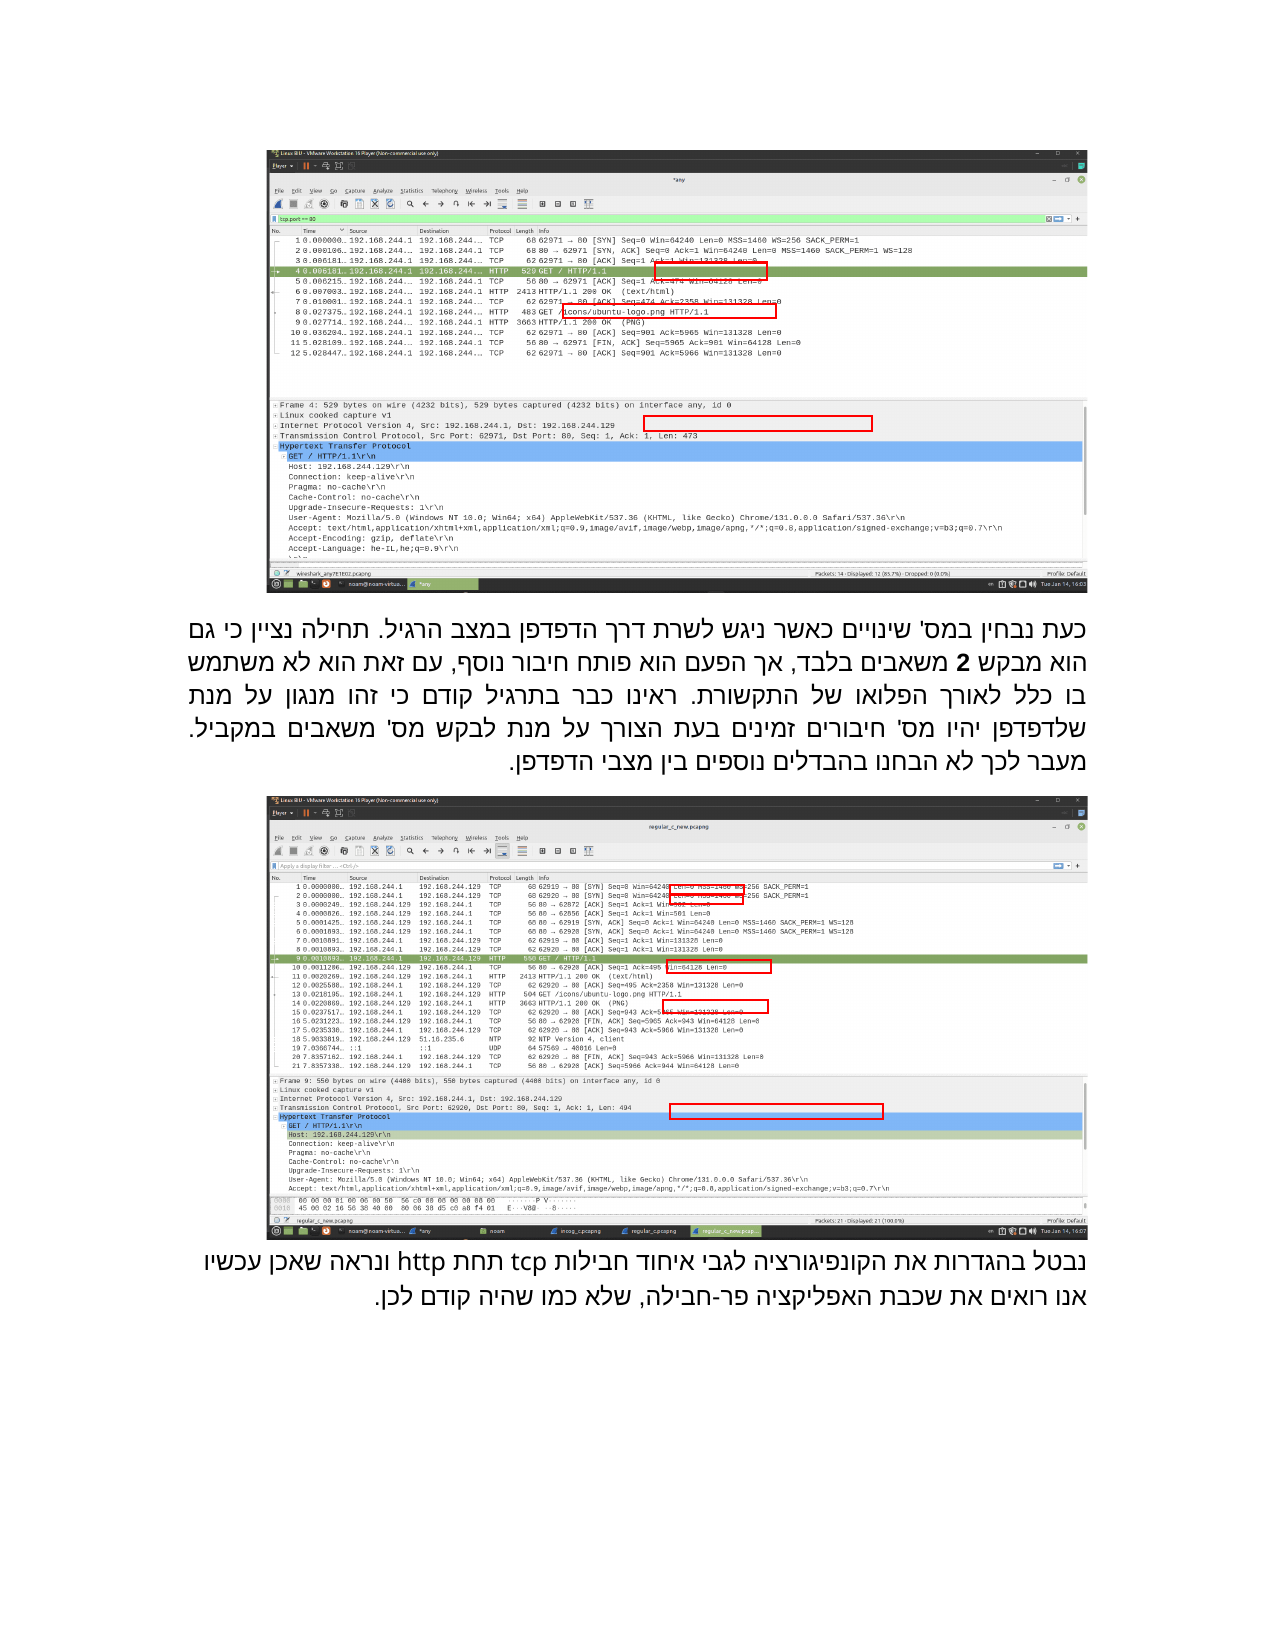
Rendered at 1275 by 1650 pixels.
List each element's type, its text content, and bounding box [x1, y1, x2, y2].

picture [266, 150, 1088, 593]
text כעת נבחין במס' שינויים כאשר ניגש לשרת דרך הדפדפן במצב הרגיל. תחילה נציין כי גם הוא מבקש 2 משאבים בלבד, אך הפעם הוא פותח חיבור נוסף, עם זאת הוא לא משתמש בו כלל לאורך הפלואו של התקשורת. ראינו כבר בתרגיל קודם כי זהו מנגון על מנת שלדפדפן יהיו מס' חיבורים זמינים בעת הצורך על מנת לבקש מס' משאבים במקביל. מעבר לכך לא הבחנו בהבדלים נוספים בין מצבי הדפדפן. [187, 615, 1087, 776]
text נבטל בהגדרות את הקונפיגורציה לגבי איחוד חבילות tcp תחת http ונראה שאכן עכשיו אנו רואים את שכבת האפליקציה פר-חבילה, שלא כמו שהיה קודם לכן. [187, 1243, 1087, 1310]
picture [266, 796, 1088, 1240]
